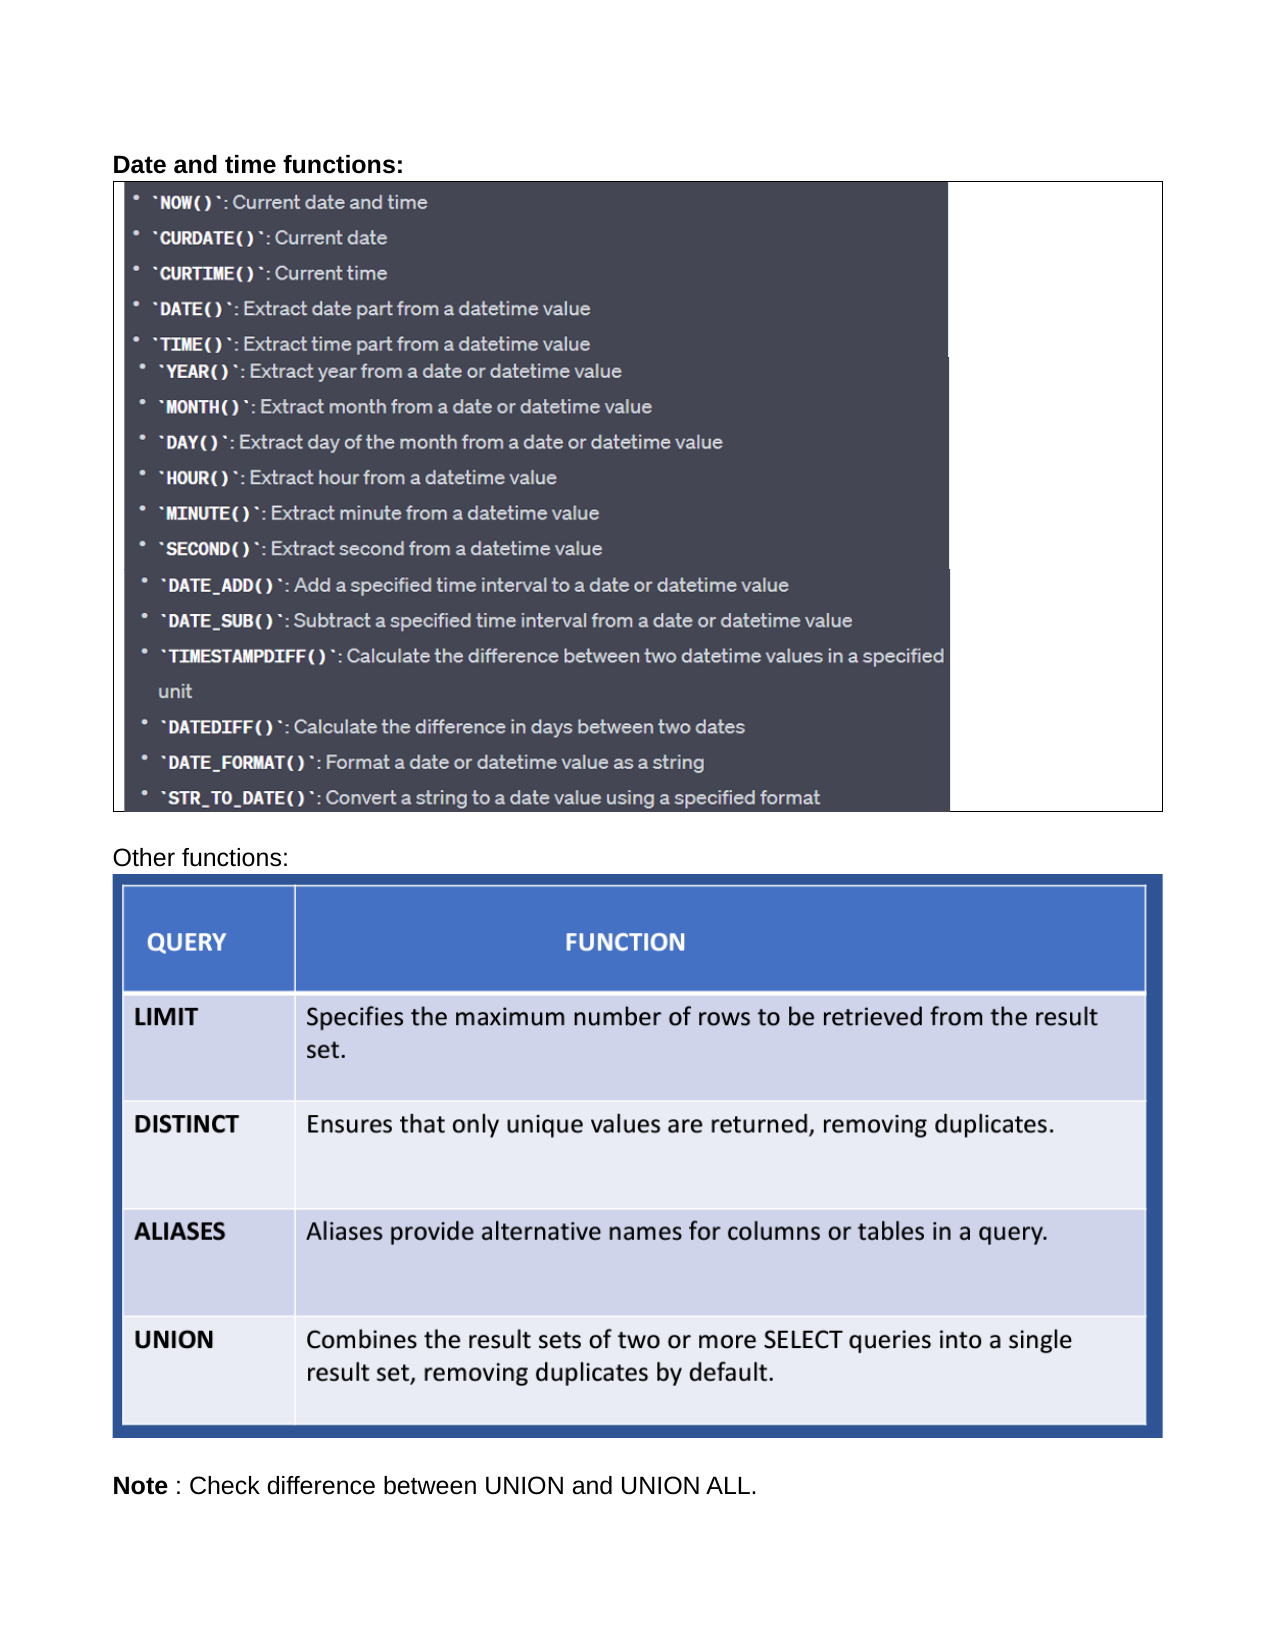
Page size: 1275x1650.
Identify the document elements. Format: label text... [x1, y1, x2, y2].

text Note : Check difference between UNION and UNION ALL. [112, 1471, 1162, 1499]
table_header [114, 182, 124, 811]
text Date and time functions: [112, 150, 1162, 179]
picture [112, 874, 1163, 1438]
text Other functions: [112, 843, 1162, 872]
table_header [949, 182, 1162, 811]
picture [124, 182, 951, 812]
